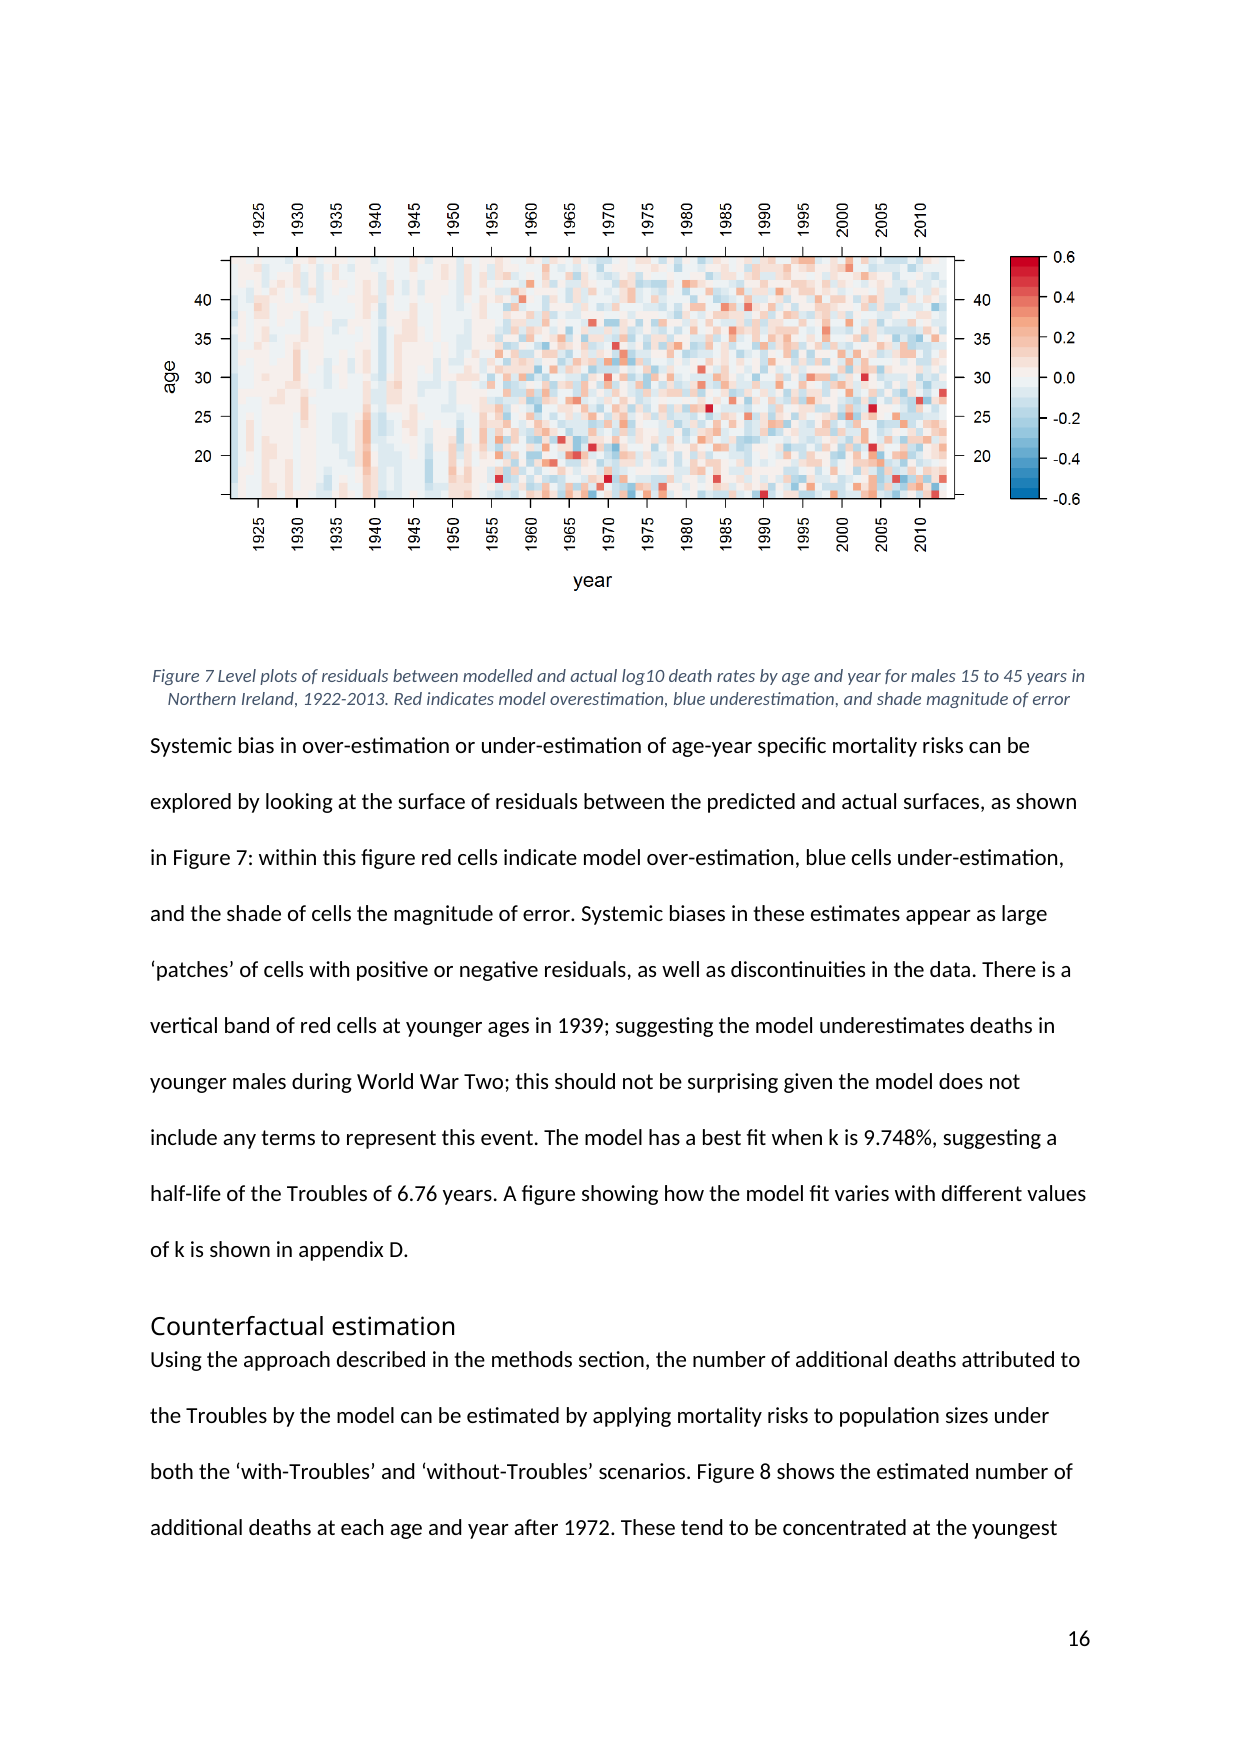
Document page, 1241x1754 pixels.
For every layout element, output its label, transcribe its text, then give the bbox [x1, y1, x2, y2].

subtitle Counterfactual estimation [150, 1308, 1090, 1342]
text Systemic bias in over-estimation or under-estimation of age-year specific mortality risks can be explored by looking at the surface of residuals between the predicted and actual surfaces, as shown in Figure 7: within this figure red cells indicate model over-estimation, blue cells under-estimation, and the shade of cells the magnitude of error. Systemic biases in these estimates appear as large ‘patches’ of cells with positive or negative residuals, as well as discontinuities in the data. There is a vertical band of red cells at younger ages in 1939; suggesting the model underestimates deaths in younger males during World War Two; this should not be surprising given the model does not include any terms to represent this event. The model has a best fit when k is 9.748%, suggesting a half-life of the Troubles of 6.76 years. A figure showing how the model fit varies with different values of k is shown in appendix D. [150, 731, 1090, 1263]
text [150, 1345, 1090, 1541]
picture [150, 150, 1090, 620]
